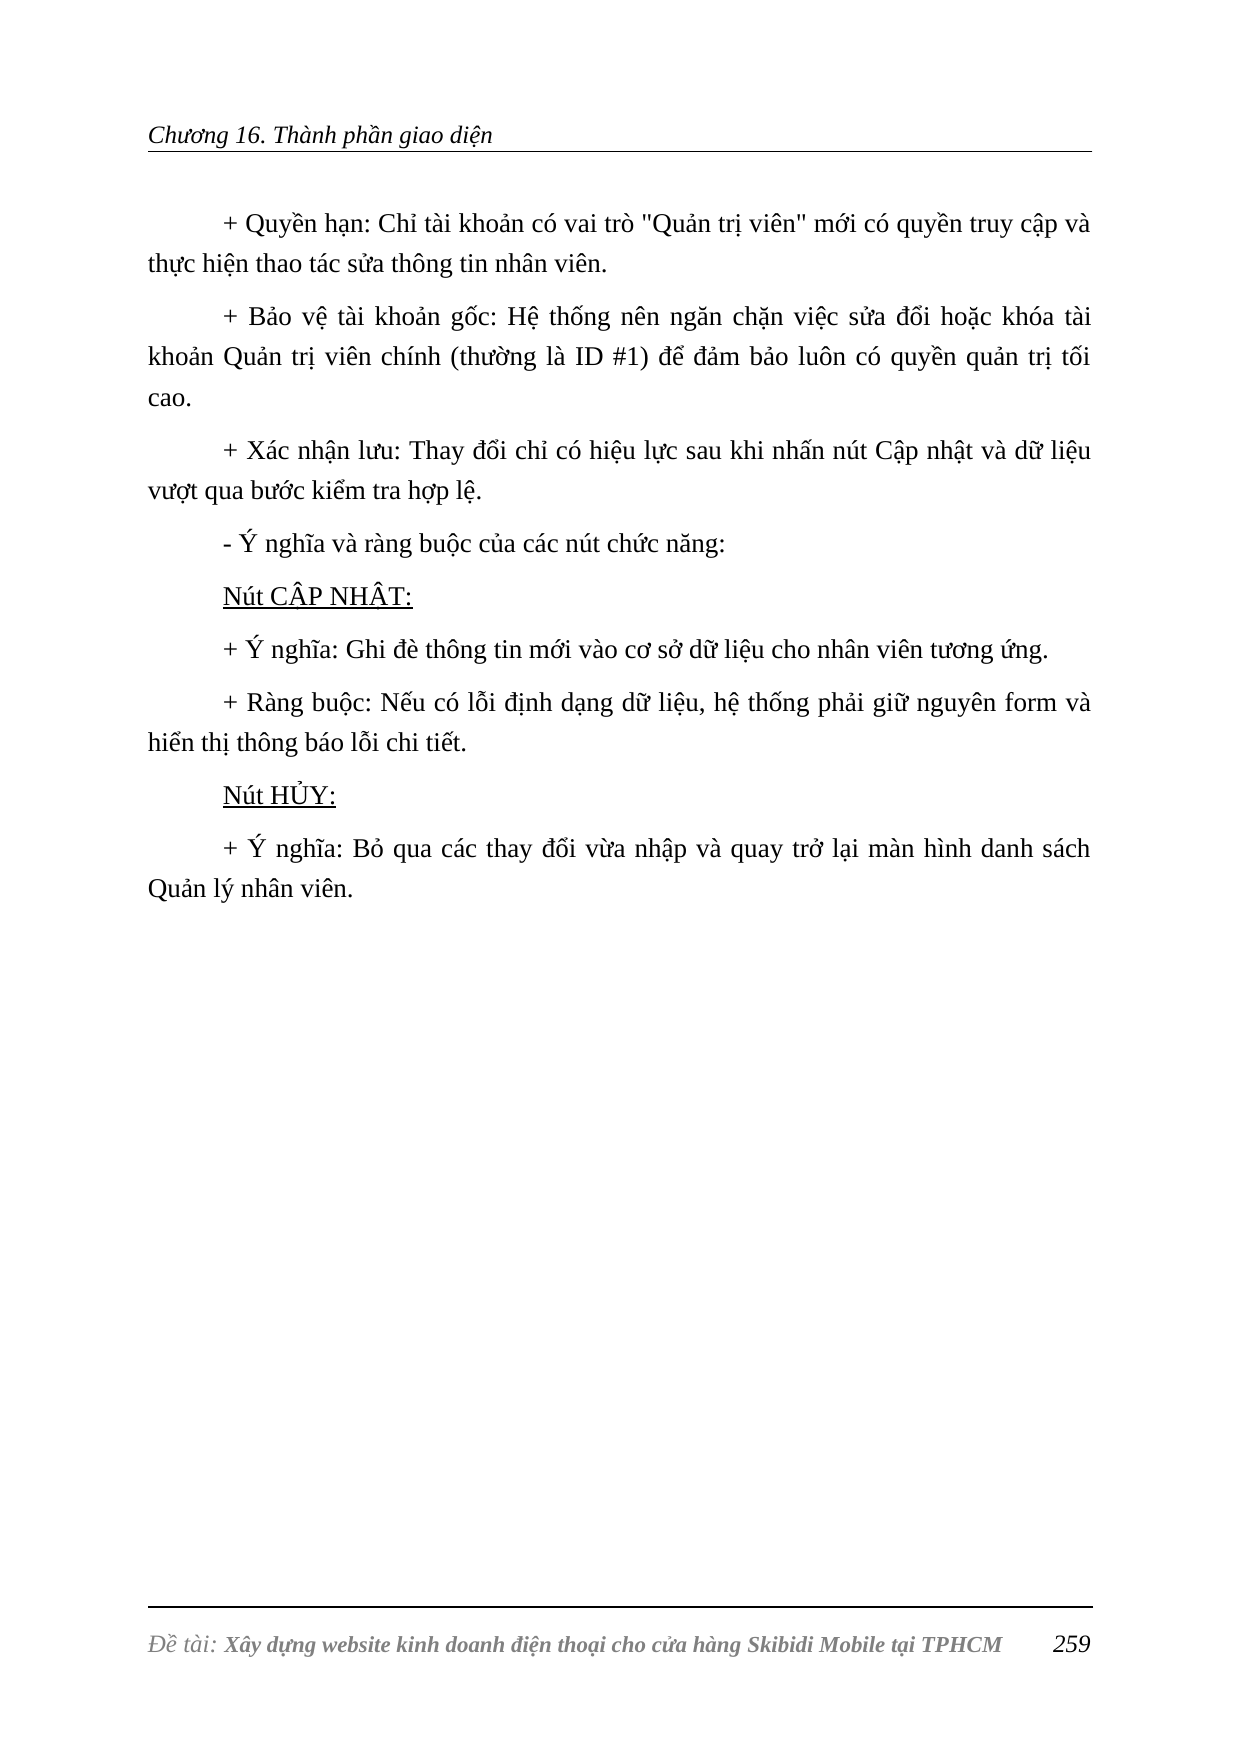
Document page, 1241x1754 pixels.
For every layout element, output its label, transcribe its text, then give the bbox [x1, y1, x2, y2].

text + Ý nghĩa: Ghi đè thông tin mới vào cơ sở dữ liệu cho nhân viên tương ứng. [148, 633, 1092, 664]
text + Ý nghĩa: Bỏ qua các thay đổi vừa nhập và quay trở lại màn hình danh sách Quản lý nhân viên. [148, 832, 1092, 904]
text - Ý nghĩa và ràng buộc của các nút chức năng: [148, 527, 1092, 558]
text + Quyền hạn: Chỉ tài khoản có vai trò "Quản trị viên" mới có quyền truy cập và thực hiện thao tác sửa thông tin nhân viên. [148, 207, 1092, 278]
text Nút HỦY: [148, 779, 1092, 810]
text + Bảo vệ tài khoản gốc: Hệ thống nên ngăn chặn việc sửa đổi hoặc khóa tài khoản Quản trị viên chính (thường là ID #1) để đảm bảo luôn có quyền quản trị tối cao. [148, 300, 1092, 412]
text + Ràng buộc: Nếu có lỗi định dạng dữ liệu, hệ thống phải giữ nguyên form và hiển thị thông báo lỗi chi tiết. [148, 686, 1092, 757]
text Nút CẬP NHẬT: [148, 580, 1092, 611]
text + Xác nhận lưu: Thay đổi chỉ có hiệu lực sau khi nhấn nút Cập nhật và dữ liệu vượt qua bước kiểm tra hợp lệ. [148, 434, 1092, 505]
